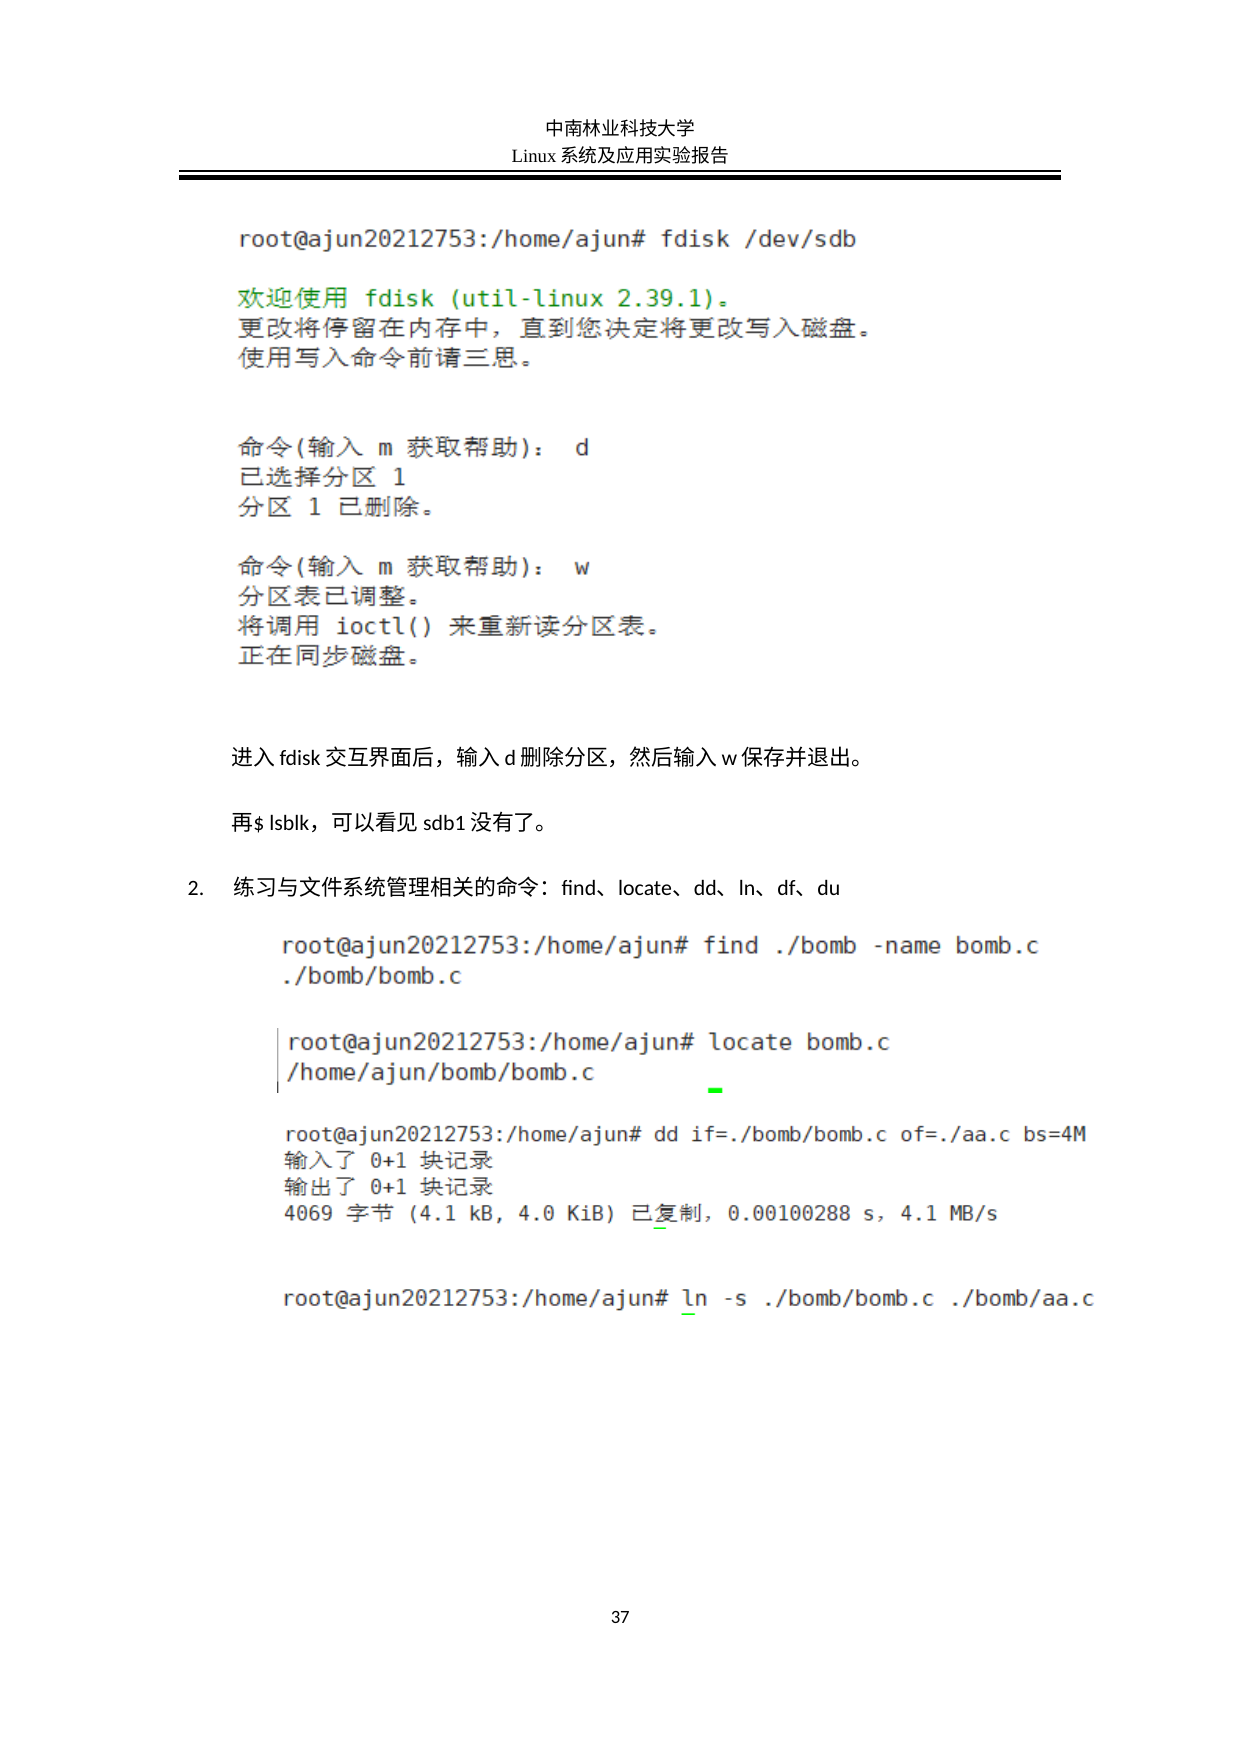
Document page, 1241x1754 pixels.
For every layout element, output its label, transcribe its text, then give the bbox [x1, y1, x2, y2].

picture [231, 222, 921, 683]
text 再$ lsblk，可以看见sdb1没有了。 [187, 804, 1053, 837]
picture [277, 1282, 1143, 1315]
picture [277, 933, 1056, 992]
picture [277, 1122, 1143, 1229]
list 练习与文件系统管理相关的命令：find、locate、dd、ln、df、du [187, 869, 1053, 902]
text 进入fdisk交互界面后，输入d删除分区，然后输入w保存并退出。 [187, 740, 1053, 772]
picture [277, 1028, 946, 1093]
